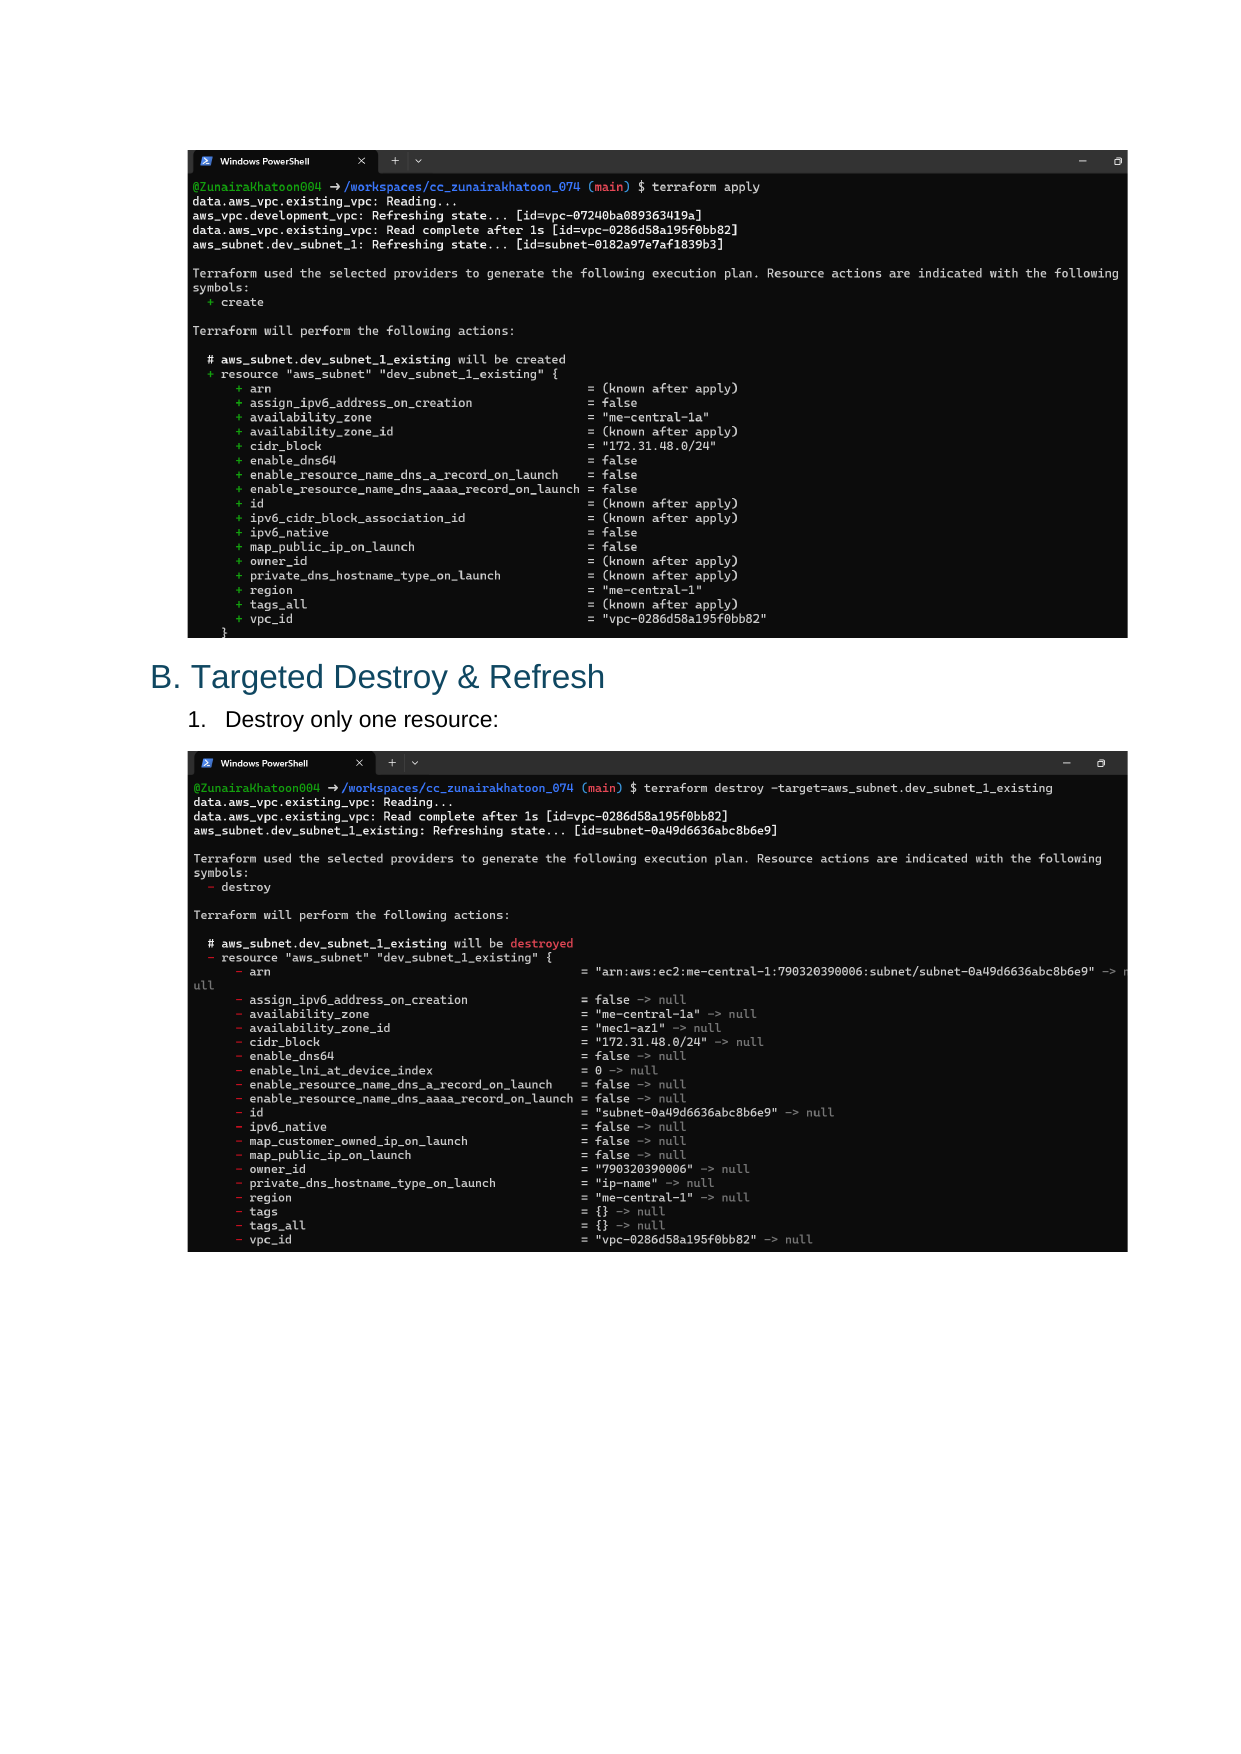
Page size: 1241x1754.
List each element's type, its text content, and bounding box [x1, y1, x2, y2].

picture [187, 150, 1128, 638]
subtitle B. Targeted Destroy & Refresh [150, 657, 1090, 695]
list Destroy only one resource: [187, 706, 1090, 733]
picture [187, 751, 1128, 1252]
